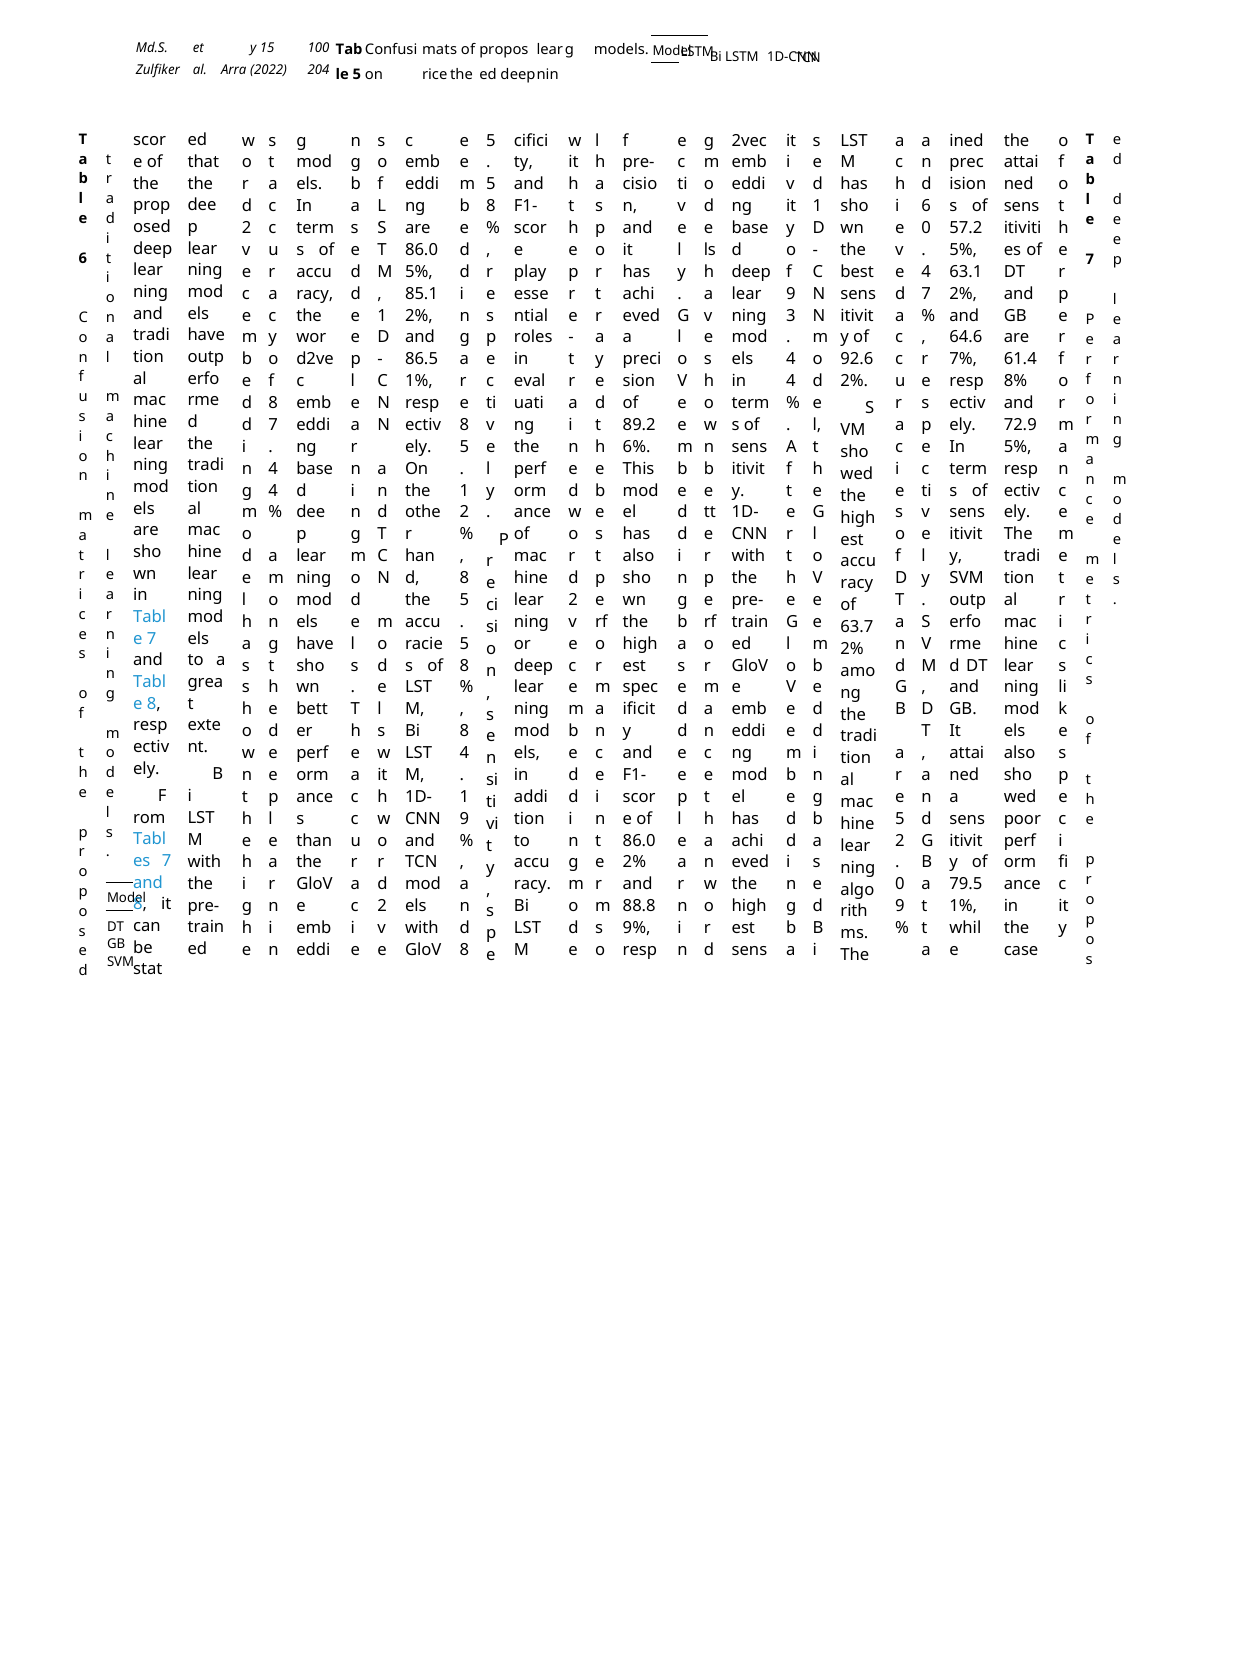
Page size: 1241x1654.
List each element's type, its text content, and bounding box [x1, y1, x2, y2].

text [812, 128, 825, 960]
table_cell 1D-CNN [766, 35, 794, 71]
table_cell LSTM [679, 36, 708, 66]
table_header Model [106, 883, 133, 910]
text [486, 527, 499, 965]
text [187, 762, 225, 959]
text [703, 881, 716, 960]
text From Tables 7 and 8, it can be stated that the deep learning models have outperformed the traditional machine learning models to a great extent. [187, 128, 225, 757]
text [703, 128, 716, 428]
text Table 5 [335, 35, 364, 84]
text score of the proposed deep learning and traditional machine learning models are shown in Table 7 and Table 8, respectively. [133, 128, 172, 778]
text Md.S. Zulfiker et al. Array 15 (2022) 100204 [136, 35, 335, 78]
table_cell TCN [794, 37, 823, 84]
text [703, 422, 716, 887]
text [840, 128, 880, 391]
text Confusion matrices of the proposed deep learning models. [364, 35, 651, 84]
table_header Model [651, 36, 679, 62]
table_cell Bi LSTM [708, 35, 766, 71]
table_cell DT GB SVM [106, 911, 133, 973]
